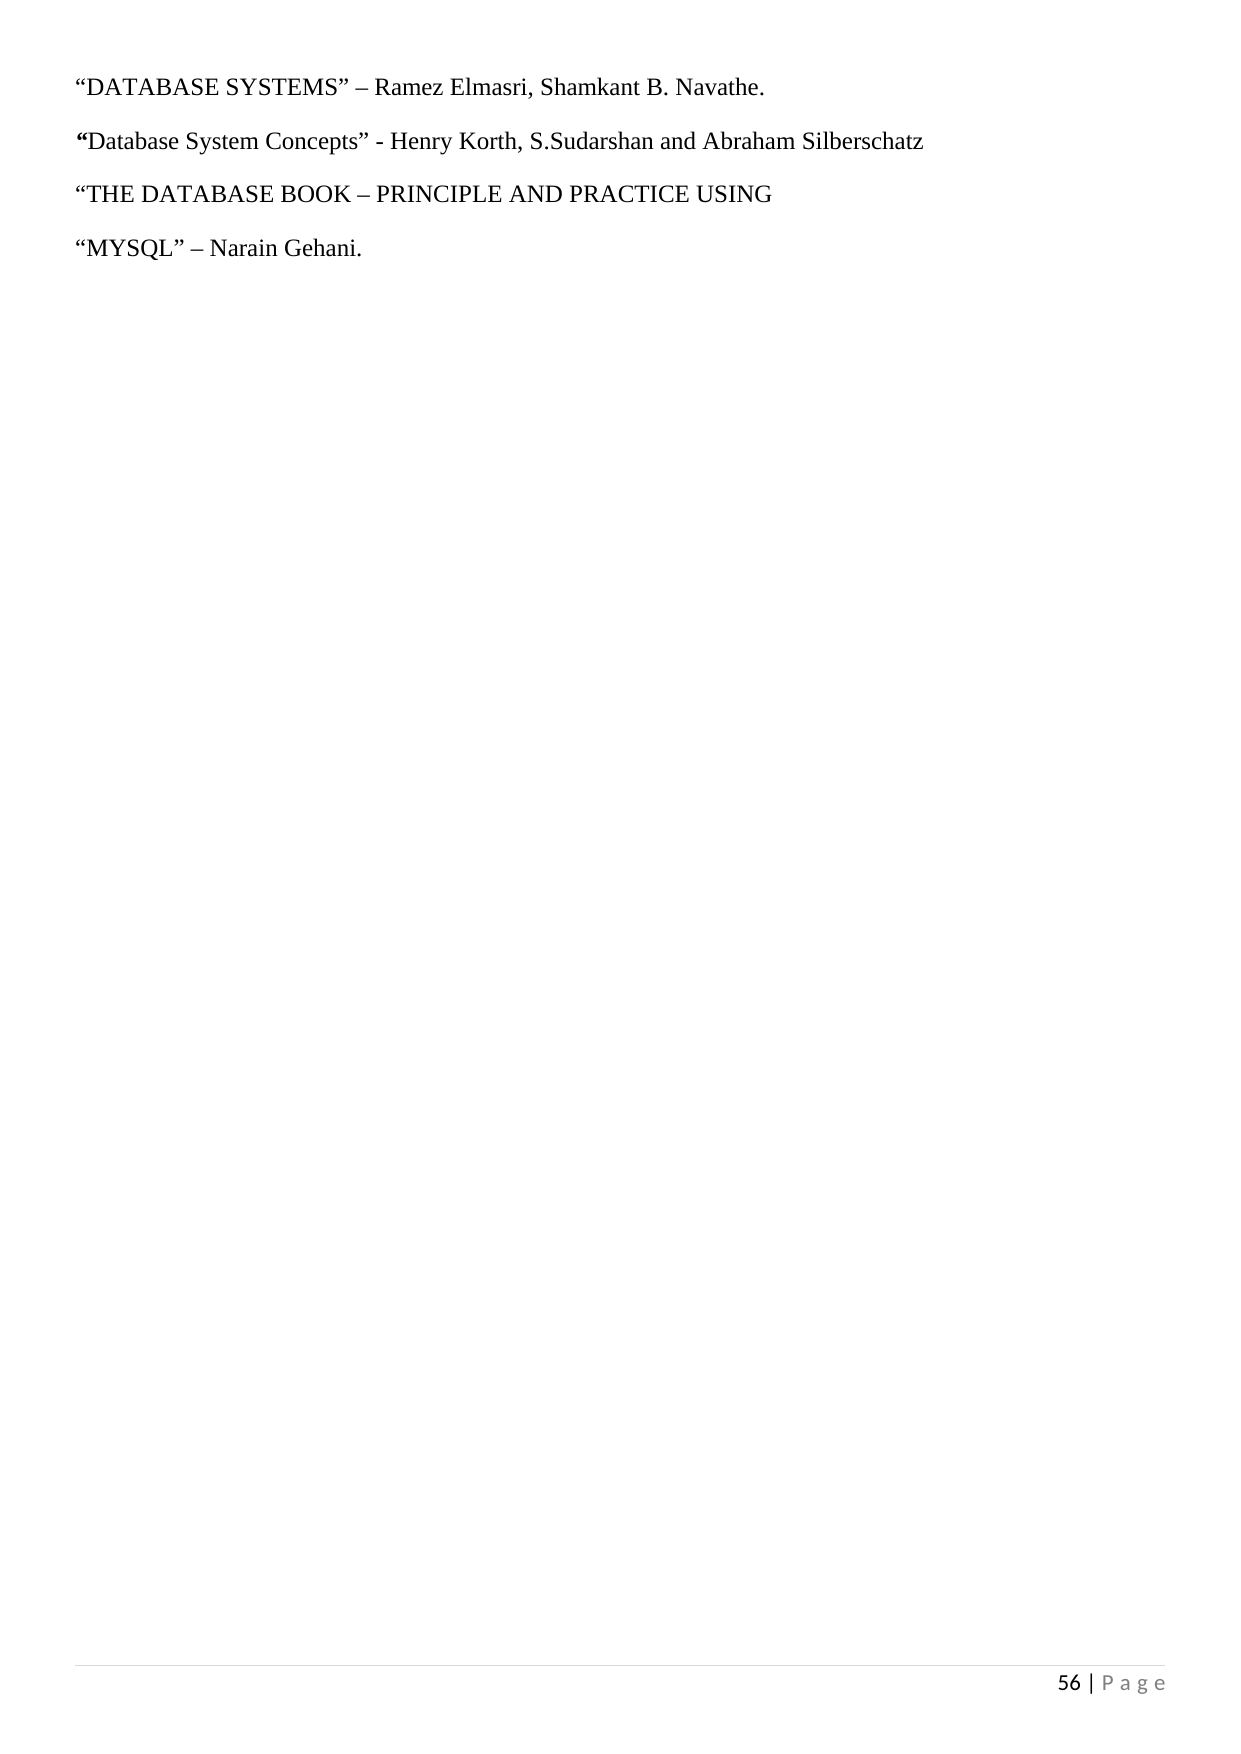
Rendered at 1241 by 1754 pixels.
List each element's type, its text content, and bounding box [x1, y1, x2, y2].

text “DATABASE SYSTEMS” – Ramez Elmasri, Shamkant B. Navathe. [75, 72, 1165, 101]
text “MYSQL” – Narain Gehani. [75, 233, 1165, 262]
text “THE DATABASE BOOK – PRINCIPLE AND PRACTICE USING [75, 179, 1165, 208]
text “Database System Concepts” - Henry Korth, S.Sudarshan and Abraham Silberschatz [75, 126, 1165, 154]
